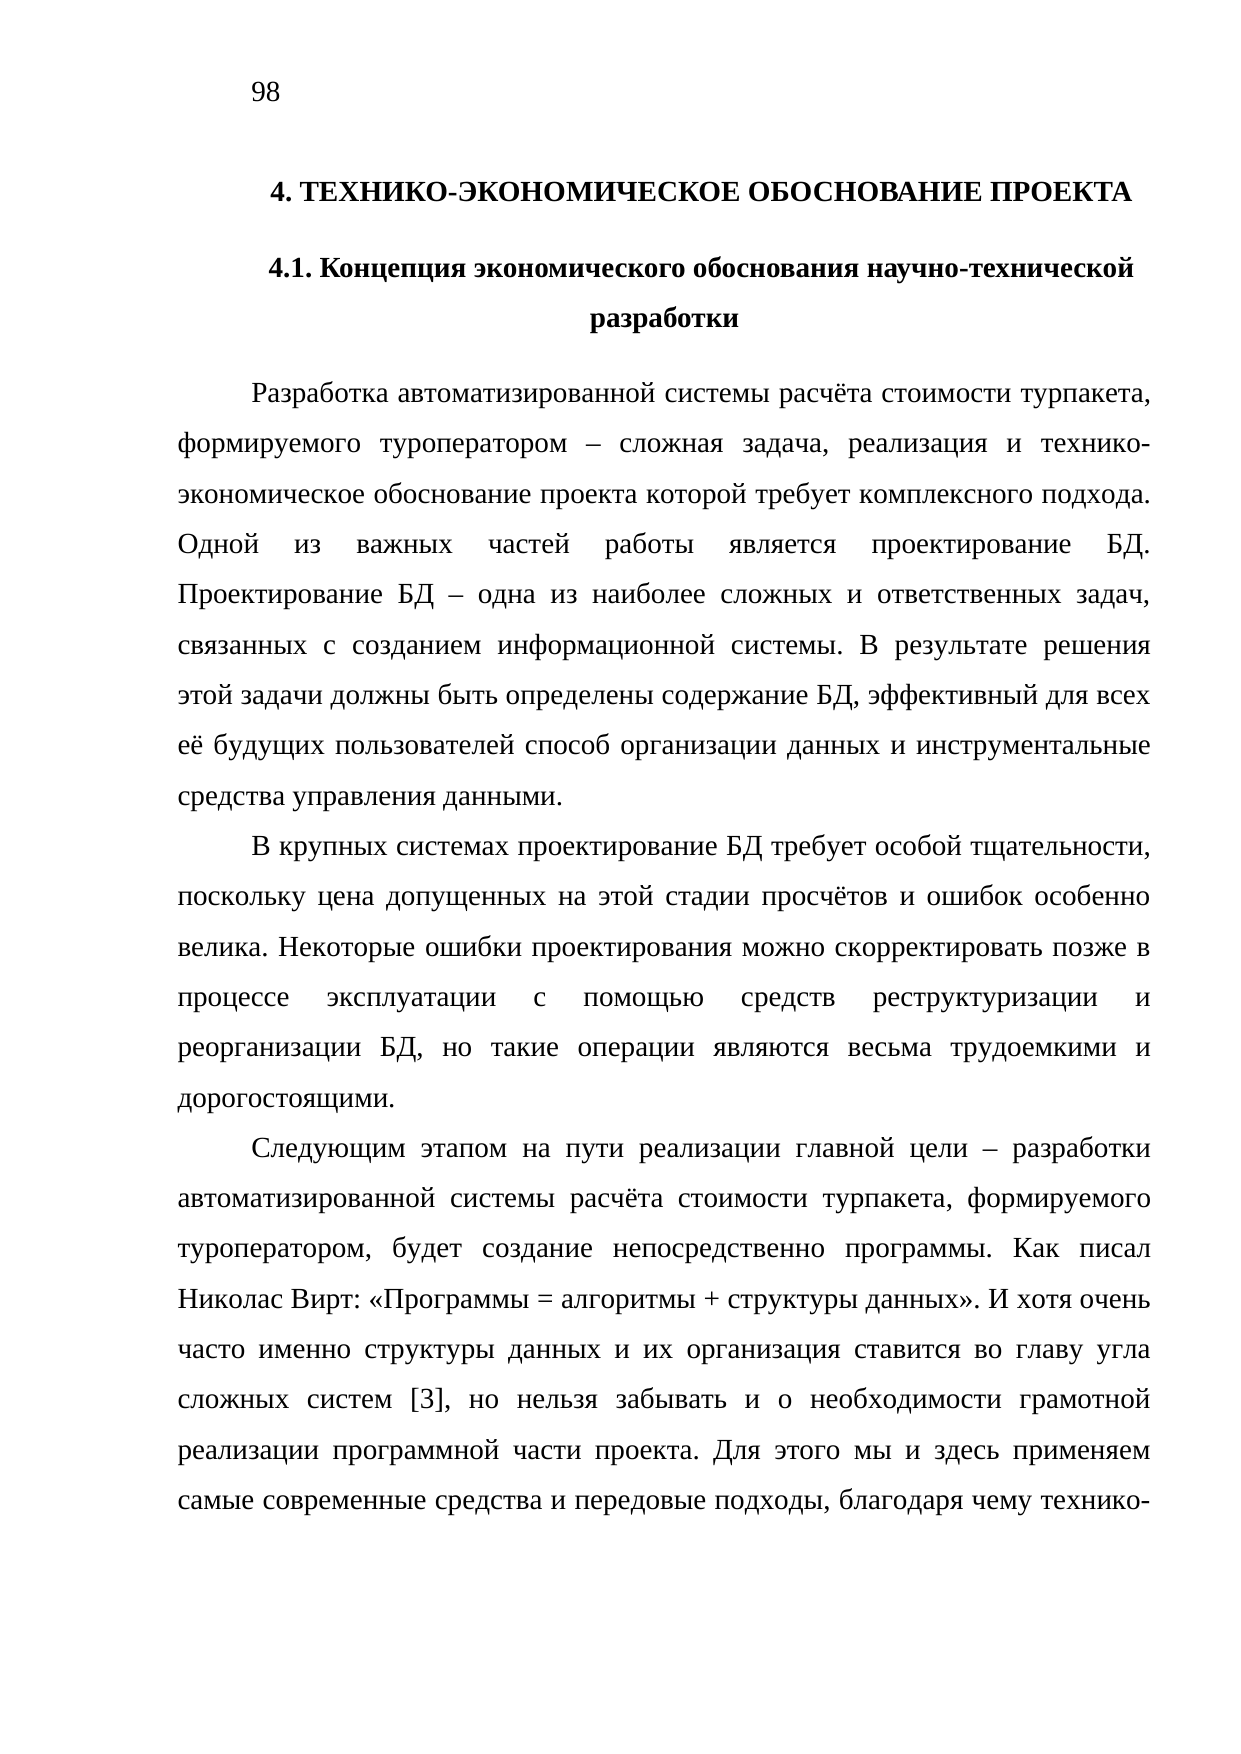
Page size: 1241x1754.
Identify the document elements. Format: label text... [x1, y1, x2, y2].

text 4. ТЕХНИКО-ЭКОНОМИЧЕСКОЕ ОБОСНОВАНИЕ ПРОЕКТА [177, 174, 1152, 208]
text В крупных системах проектирование БД требует особой тщательности, поскольку цена допущенных на этой стадии просчётов и ошибок особенно велика. Некоторые ошибки проектирования можно скорректировать позже в процессе эксплуатации с помощью средств реструктуризации и реорганизации БД, но такие операции являются весьма трудоемкими и дорогостоящими. [177, 828, 1152, 1113]
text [177, 1130, 1152, 1516]
subtitle 4.1. Концепция экономического обоснования научно-технической разработки [177, 250, 1152, 333]
text Разработка автоматизированной системы расчёта стоимости турпакета, формируемого туроператором – сложная задача, реализация и технико-экономическое обоснование проекта которой требует комплексного подхода. Одной из важных частей работы является проектирование БД. Проектирование БД – одна из наиболее сложных и ответственных задач, связанных с созданием информационной системы. В результате решения этой задачи должны быть определены содержание БД, эффективный для всех её будущих пользователей способ организации данных и инструментальные средства управления данными. [177, 375, 1152, 811]
